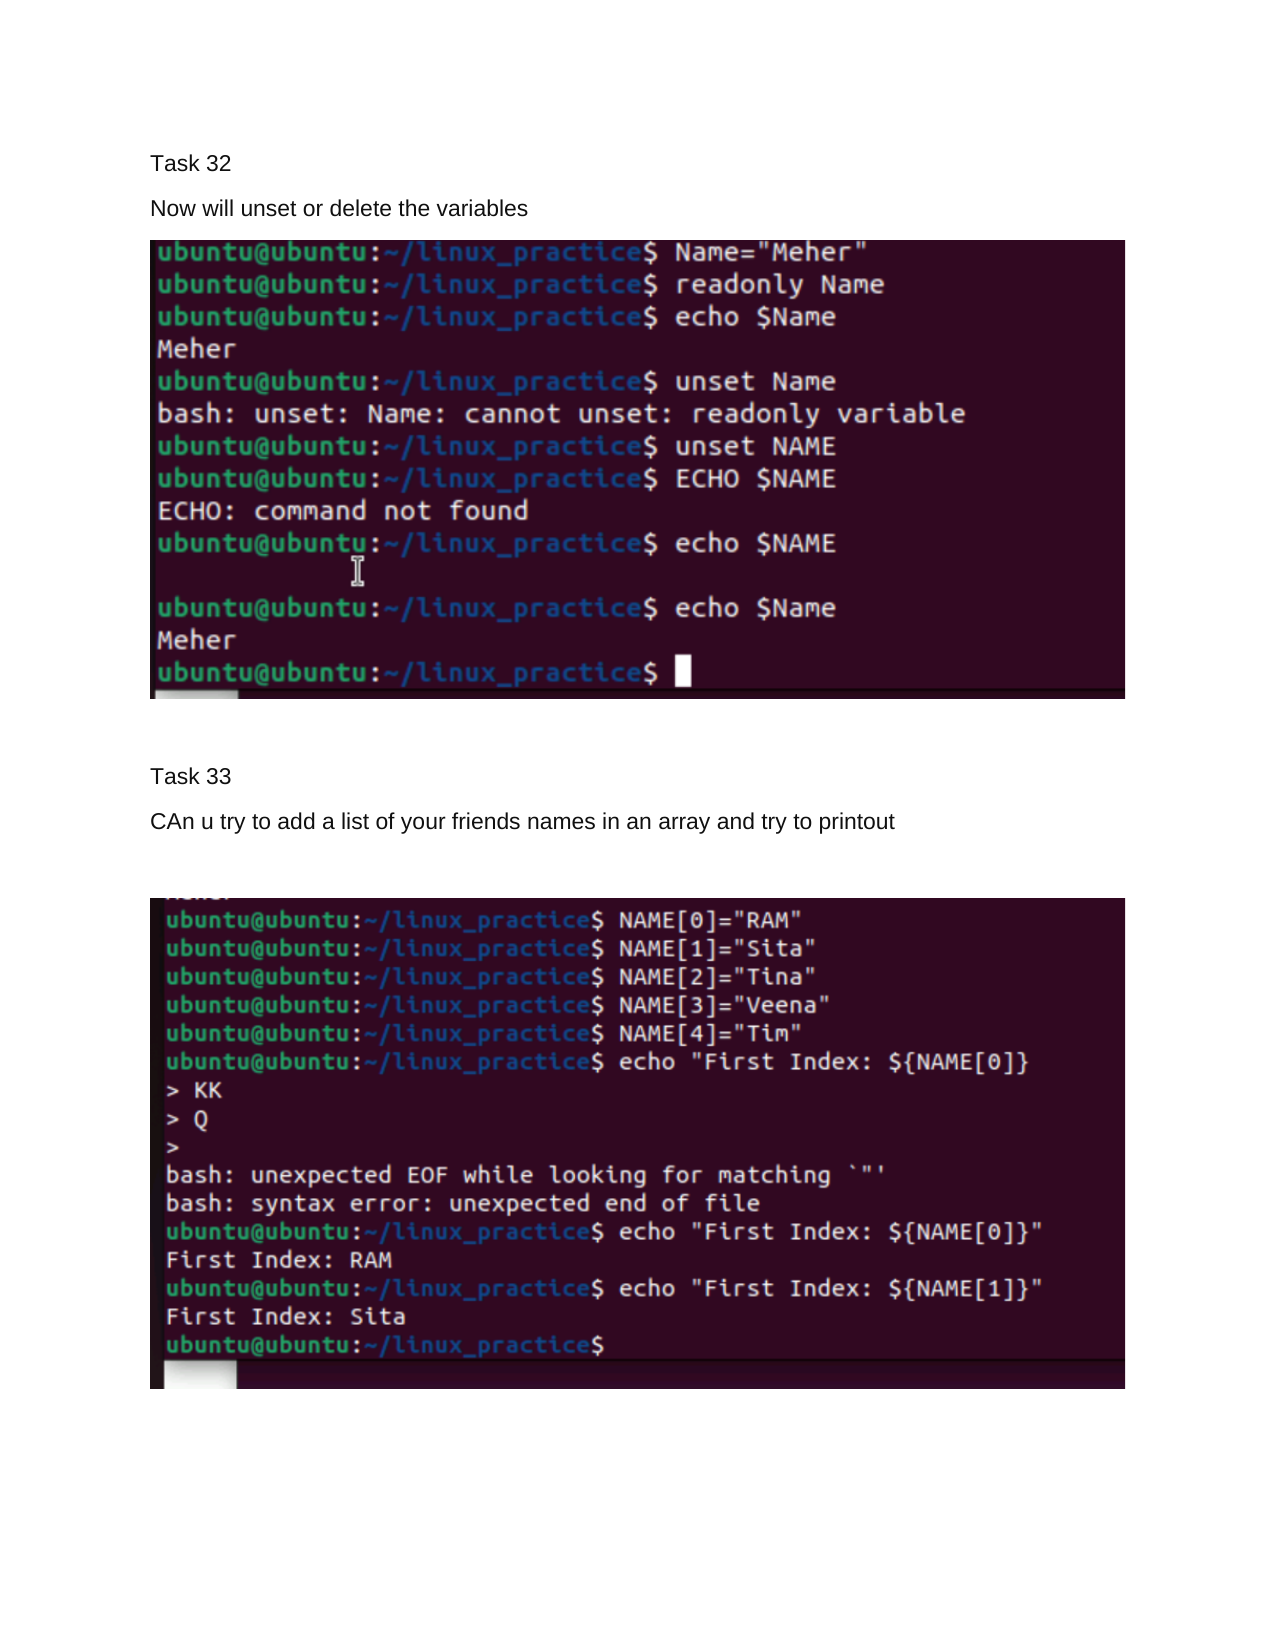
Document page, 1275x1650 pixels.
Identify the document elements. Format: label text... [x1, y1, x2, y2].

text Task 33 [150, 763, 1125, 789]
picture [150, 898, 1125, 1389]
picture [150, 240, 1125, 699]
text Task 32 [150, 150, 1125, 176]
text Now will unset or delete the variables [150, 195, 1125, 221]
text CAn u try to add a list of your friends names in an array and try to printout [150, 808, 1125, 834]
